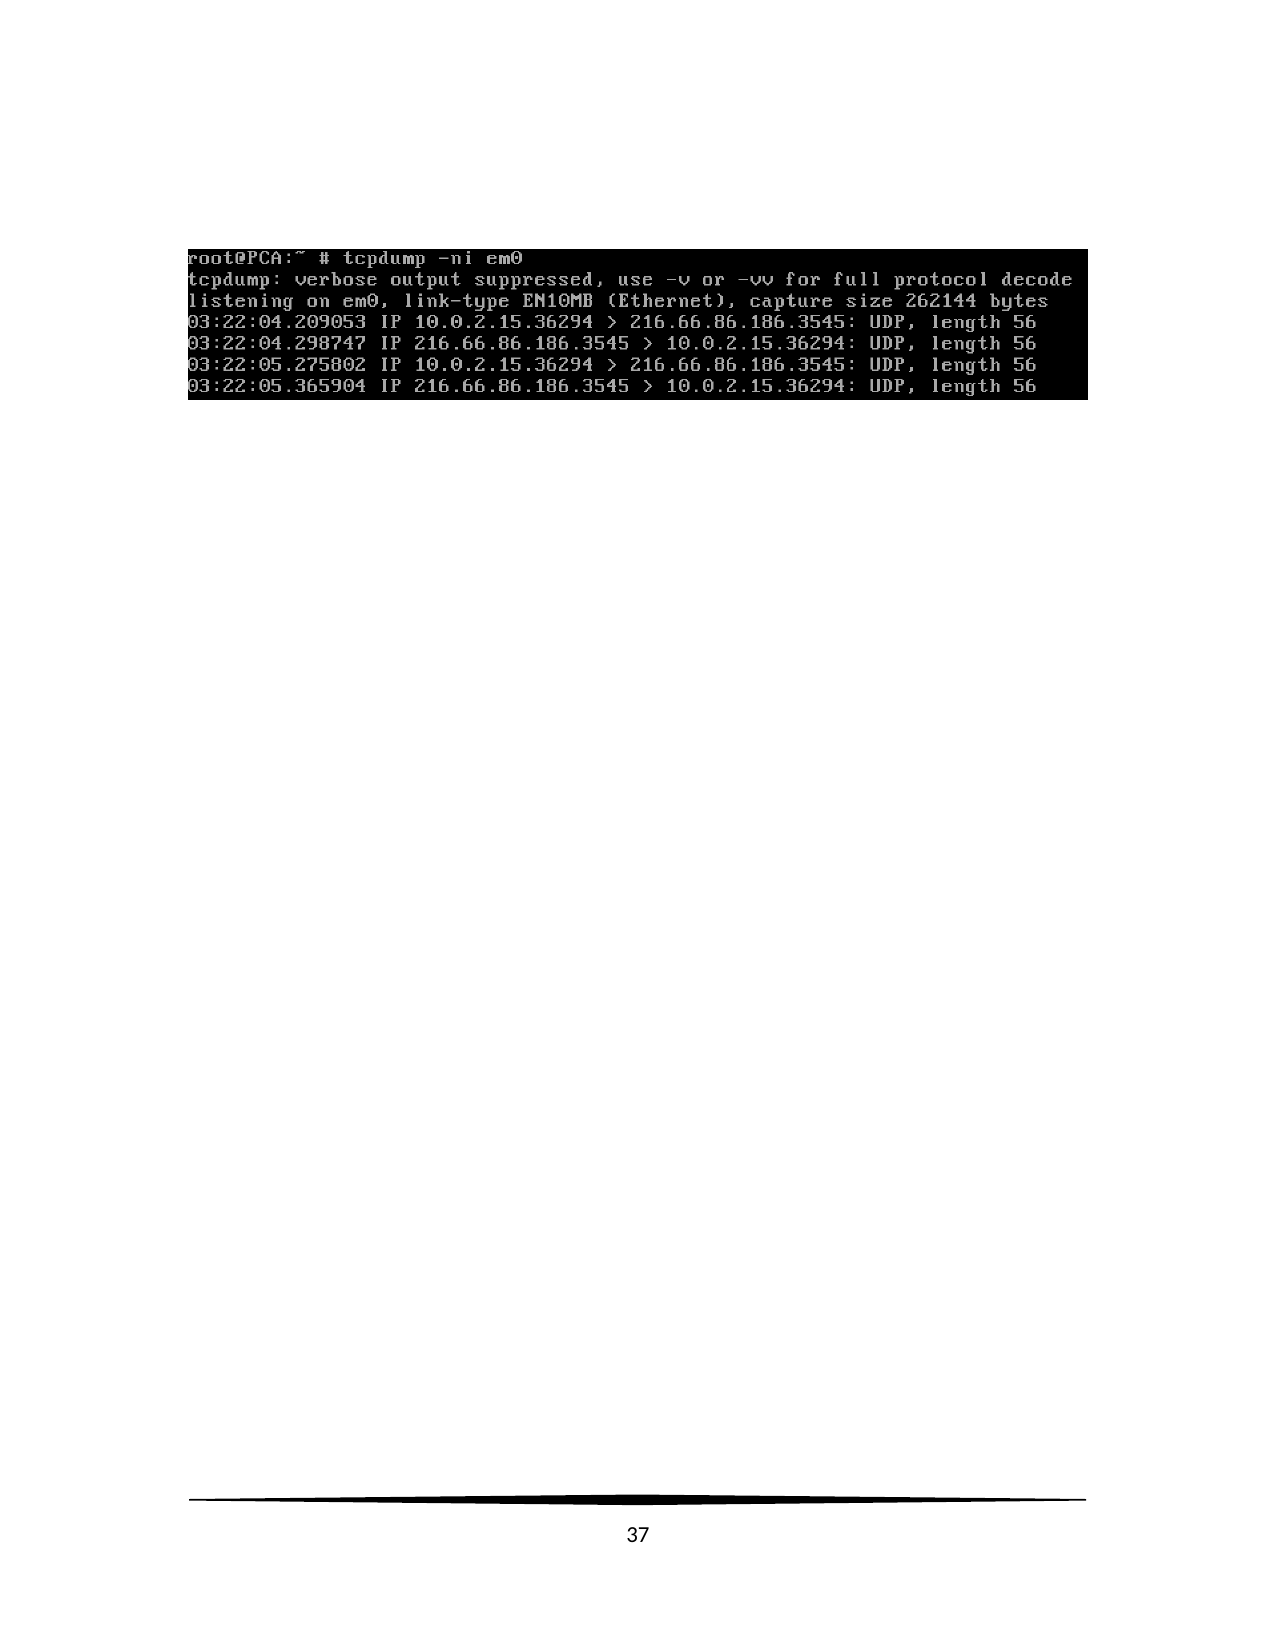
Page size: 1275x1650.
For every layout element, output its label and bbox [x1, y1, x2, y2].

picture [188, 249, 1088, 400]
